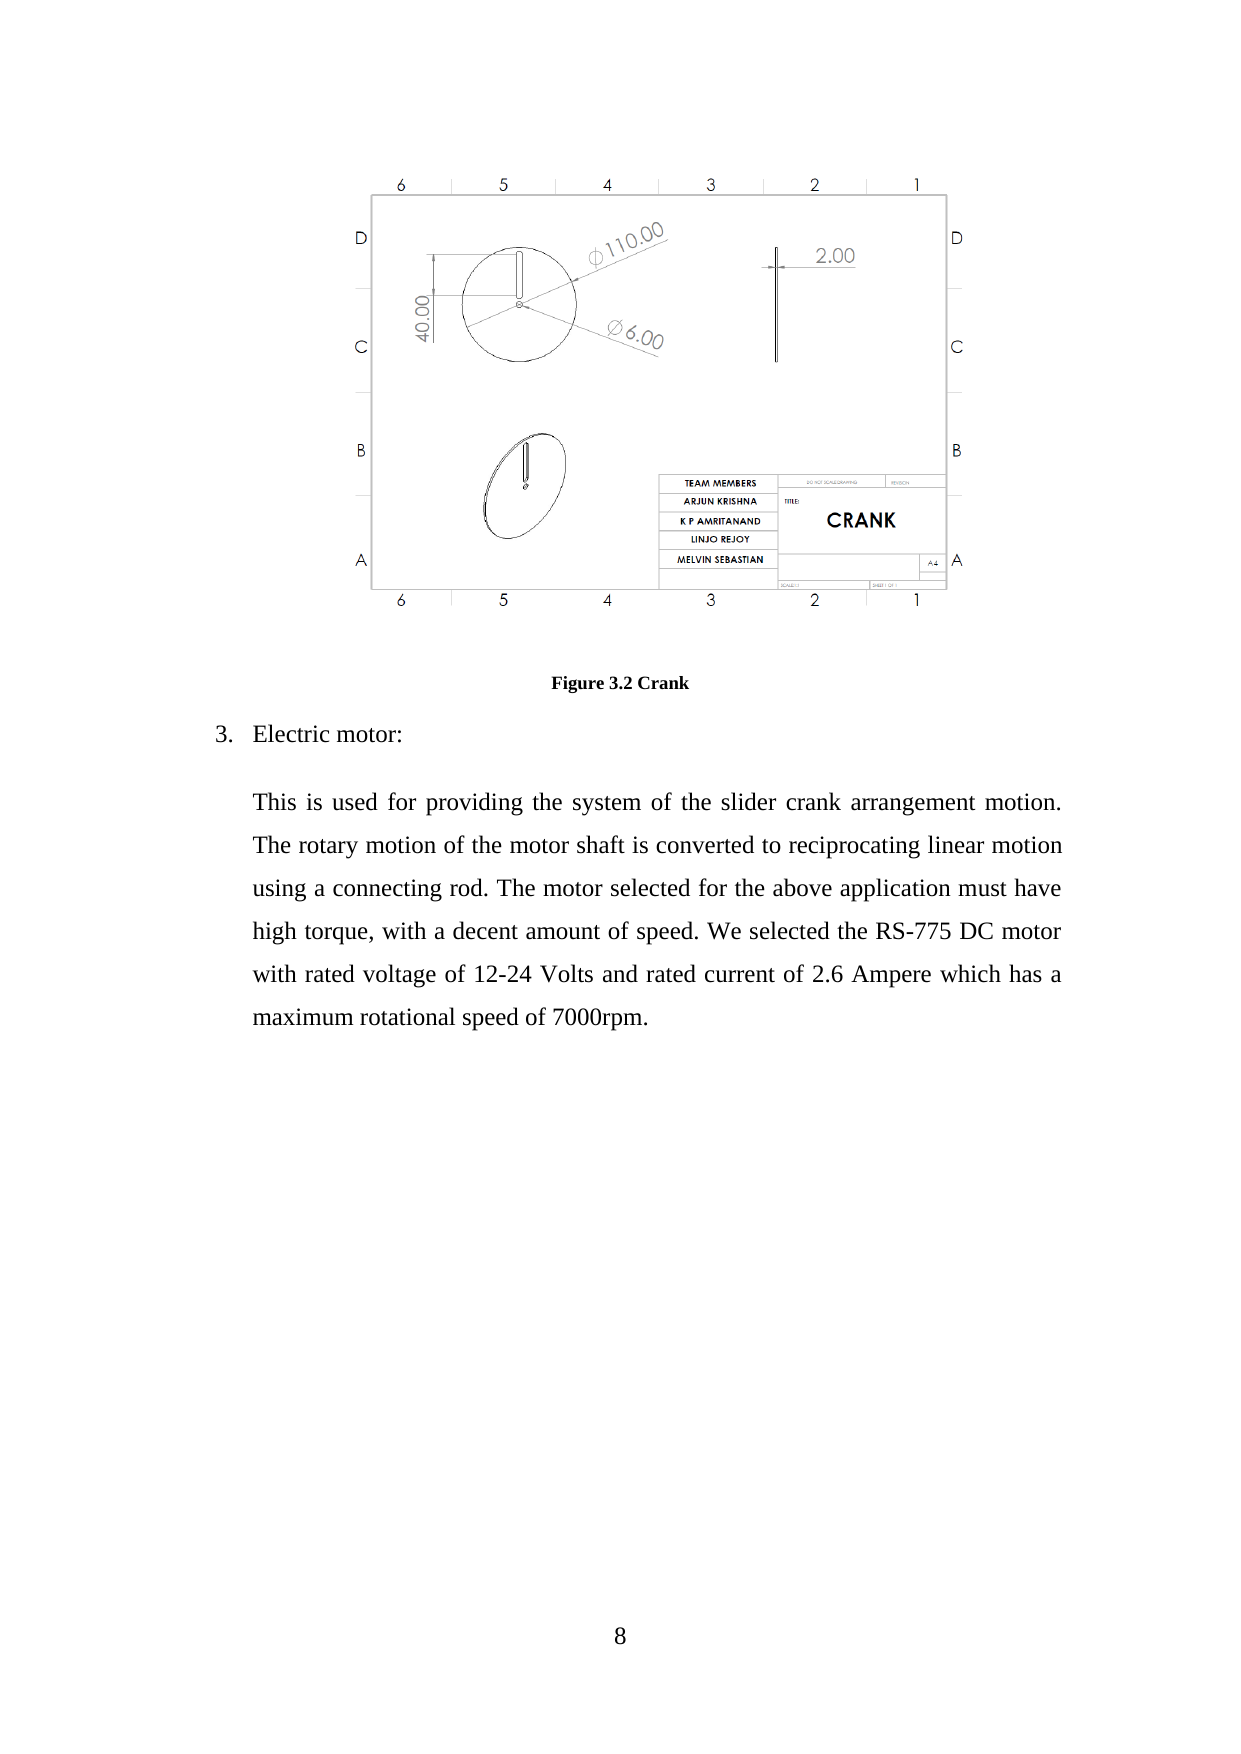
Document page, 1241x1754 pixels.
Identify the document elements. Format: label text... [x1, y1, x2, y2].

list Electric motor: [215, 719, 1063, 747]
picture [340, 147, 975, 633]
text Figure 3.2 Crank [177, 672, 1063, 694]
text This is used for providing the system of the slider crank arrangement motion. The rotary motion of the motor shaft is converted to reciprocating linear motion using a connecting rod. The motor selected for the above application must have high torque, with a decent amount of speed. We selected the RS-775 DC motor with rated voltage of 12-24 Volts and rated current of 2.6 Ampere which has a maximum rotational speed of 7000rpm. [252, 787, 1063, 1031]
